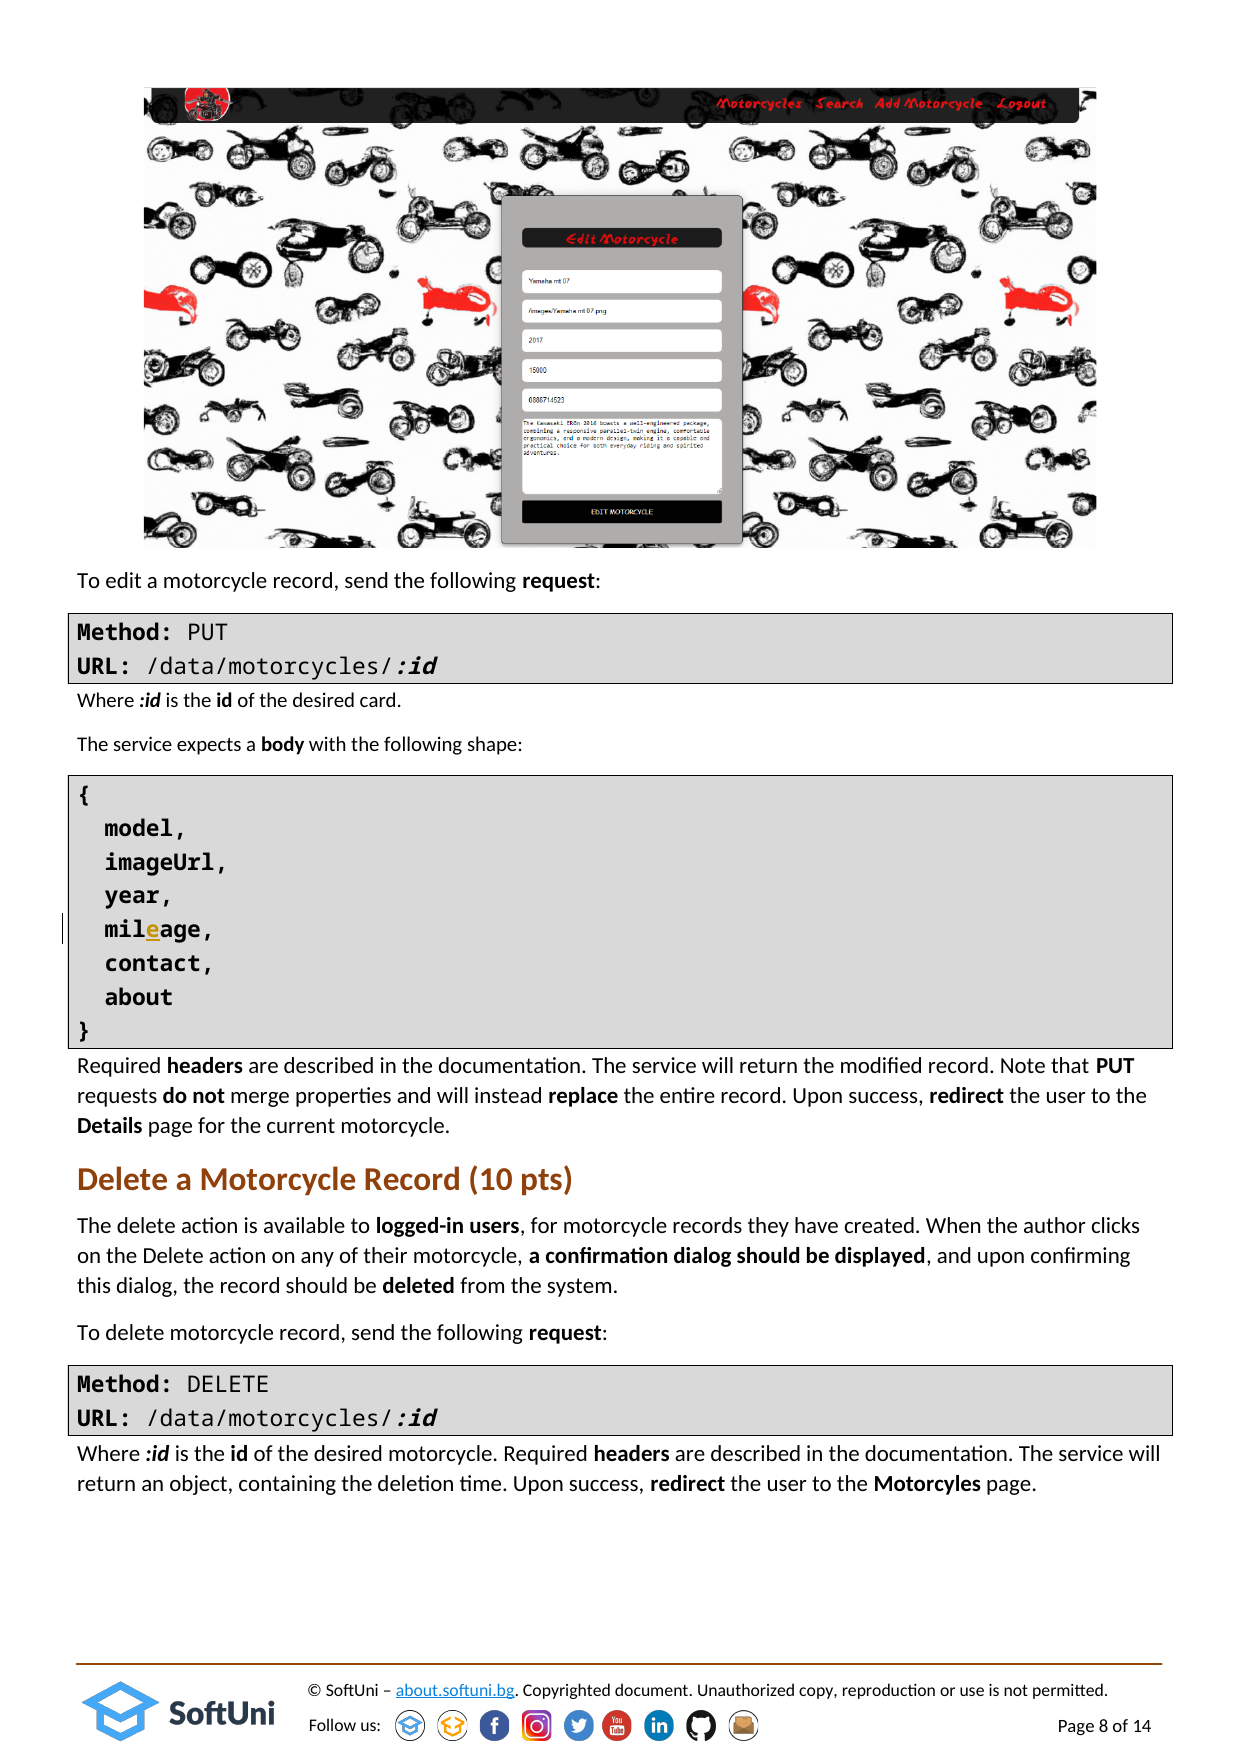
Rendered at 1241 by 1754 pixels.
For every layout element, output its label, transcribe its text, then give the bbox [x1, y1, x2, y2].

text } [69, 1011, 1172, 1048]
text Delete a Motorcycle Record (10 pts) [77, 1158, 1163, 1199]
picture [479, 1710, 510, 1741]
text To delete motorcycle record, send the following request: [77, 1318, 1163, 1346]
picture [644, 1732, 653, 1741]
text URL: /data/motorcycles/:id [69, 647, 1172, 683]
text To edit a motorcycle record, send the following request: [77, 566, 1163, 594]
picture [564, 1710, 594, 1741]
text The service expects a body with the following shape: [77, 731, 1163, 756]
picture [665, 1710, 674, 1719]
text imageUrl, [69, 842, 1172, 876]
text model, [69, 809, 1172, 842]
text milage, [69, 910, 1172, 944]
picture [522, 1710, 552, 1741]
text contact, [69, 944, 1172, 977]
text about [69, 977, 1172, 1011]
text Required headers are described in the documentation. The service will return the modified record. Note that PUT requests do not merge properties and will instead replace the entire record. Upon success, redirect the user to the Details page for the current motorcycle. [77, 1051, 1163, 1139]
picture [644, 1710, 653, 1719]
picture [602, 1710, 632, 1741]
text { [69, 776, 1172, 809]
picture [75, 1676, 281, 1747]
picture [395, 1710, 425, 1741]
text URL: /data/motorcycles/:id [69, 1399, 1172, 1435]
text Method: DELETE [69, 1366, 1172, 1399]
text Method: PUT [69, 614, 1172, 647]
picture [665, 1732, 674, 1741]
picture [658, 1723, 667, 1732]
text The delete action is available to logged-in users, for motorcycle records they have created. When the author clicks on the Delete action on any of their motorcycle, a confirmation dialog should be displayed, and upon confirming this dialog, the record should be deleted from the system. [77, 1211, 1163, 1299]
text year, [69, 876, 1172, 910]
picture [686, 1710, 716, 1741]
picture [728, 1710, 759, 1741]
text Where :id is the id of the desired motorcycle. Required headers are described in the documentation. The service will return an object, containing the deletion time. Upon success, redirect the user to the Motorcyles page. [77, 1439, 1163, 1497]
picture [437, 1710, 468, 1741]
picture [143, 87, 1097, 548]
text Where :id is the id of the desired card. [77, 687, 1163, 712]
